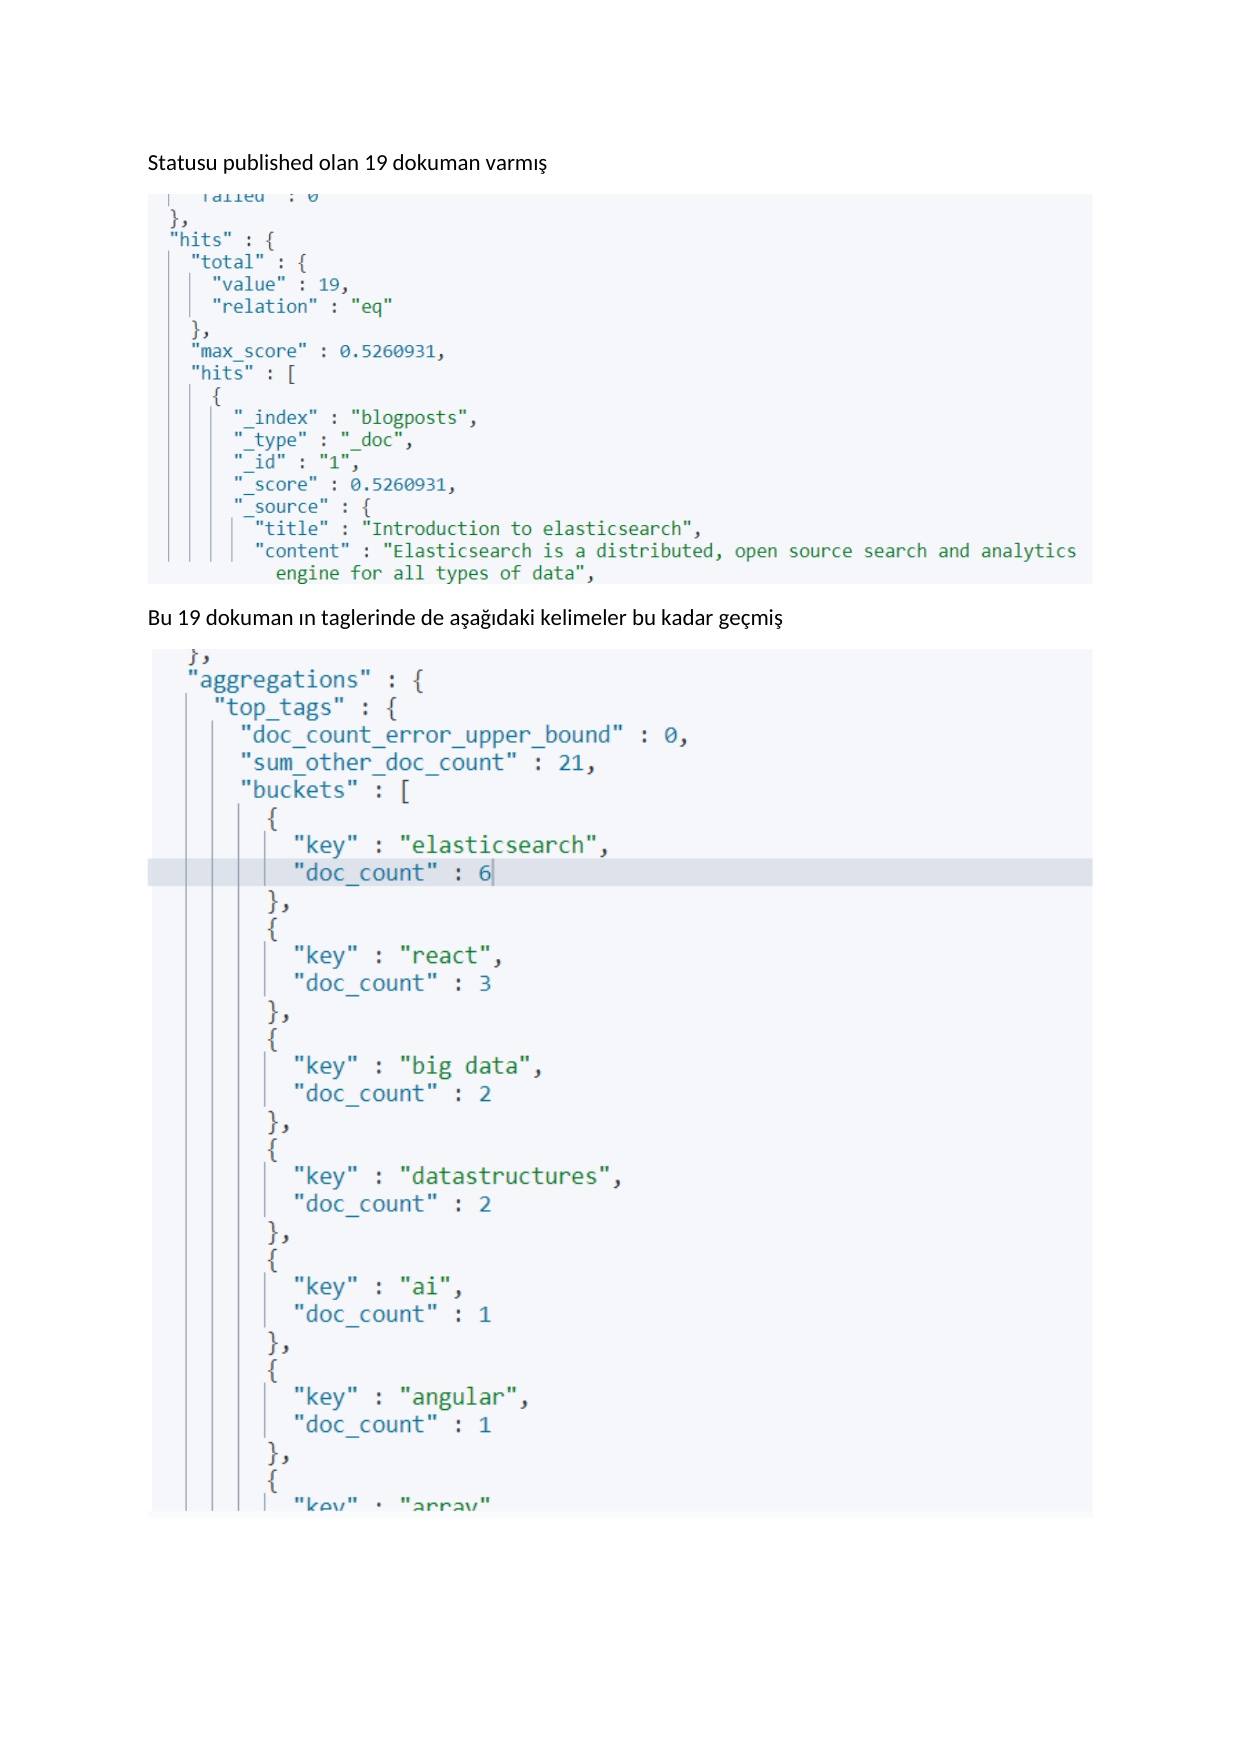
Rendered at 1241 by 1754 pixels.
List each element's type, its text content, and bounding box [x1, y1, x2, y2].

text Bu 19 dokuman ın taglerinde de aşağıdaki kelimeler bu kadar geçmiş [148, 603, 1093, 631]
text Statusu published olan 19 dokuman varmış [148, 148, 1093, 176]
picture [147, 194, 1093, 584]
picture [147, 649, 1093, 1518]
